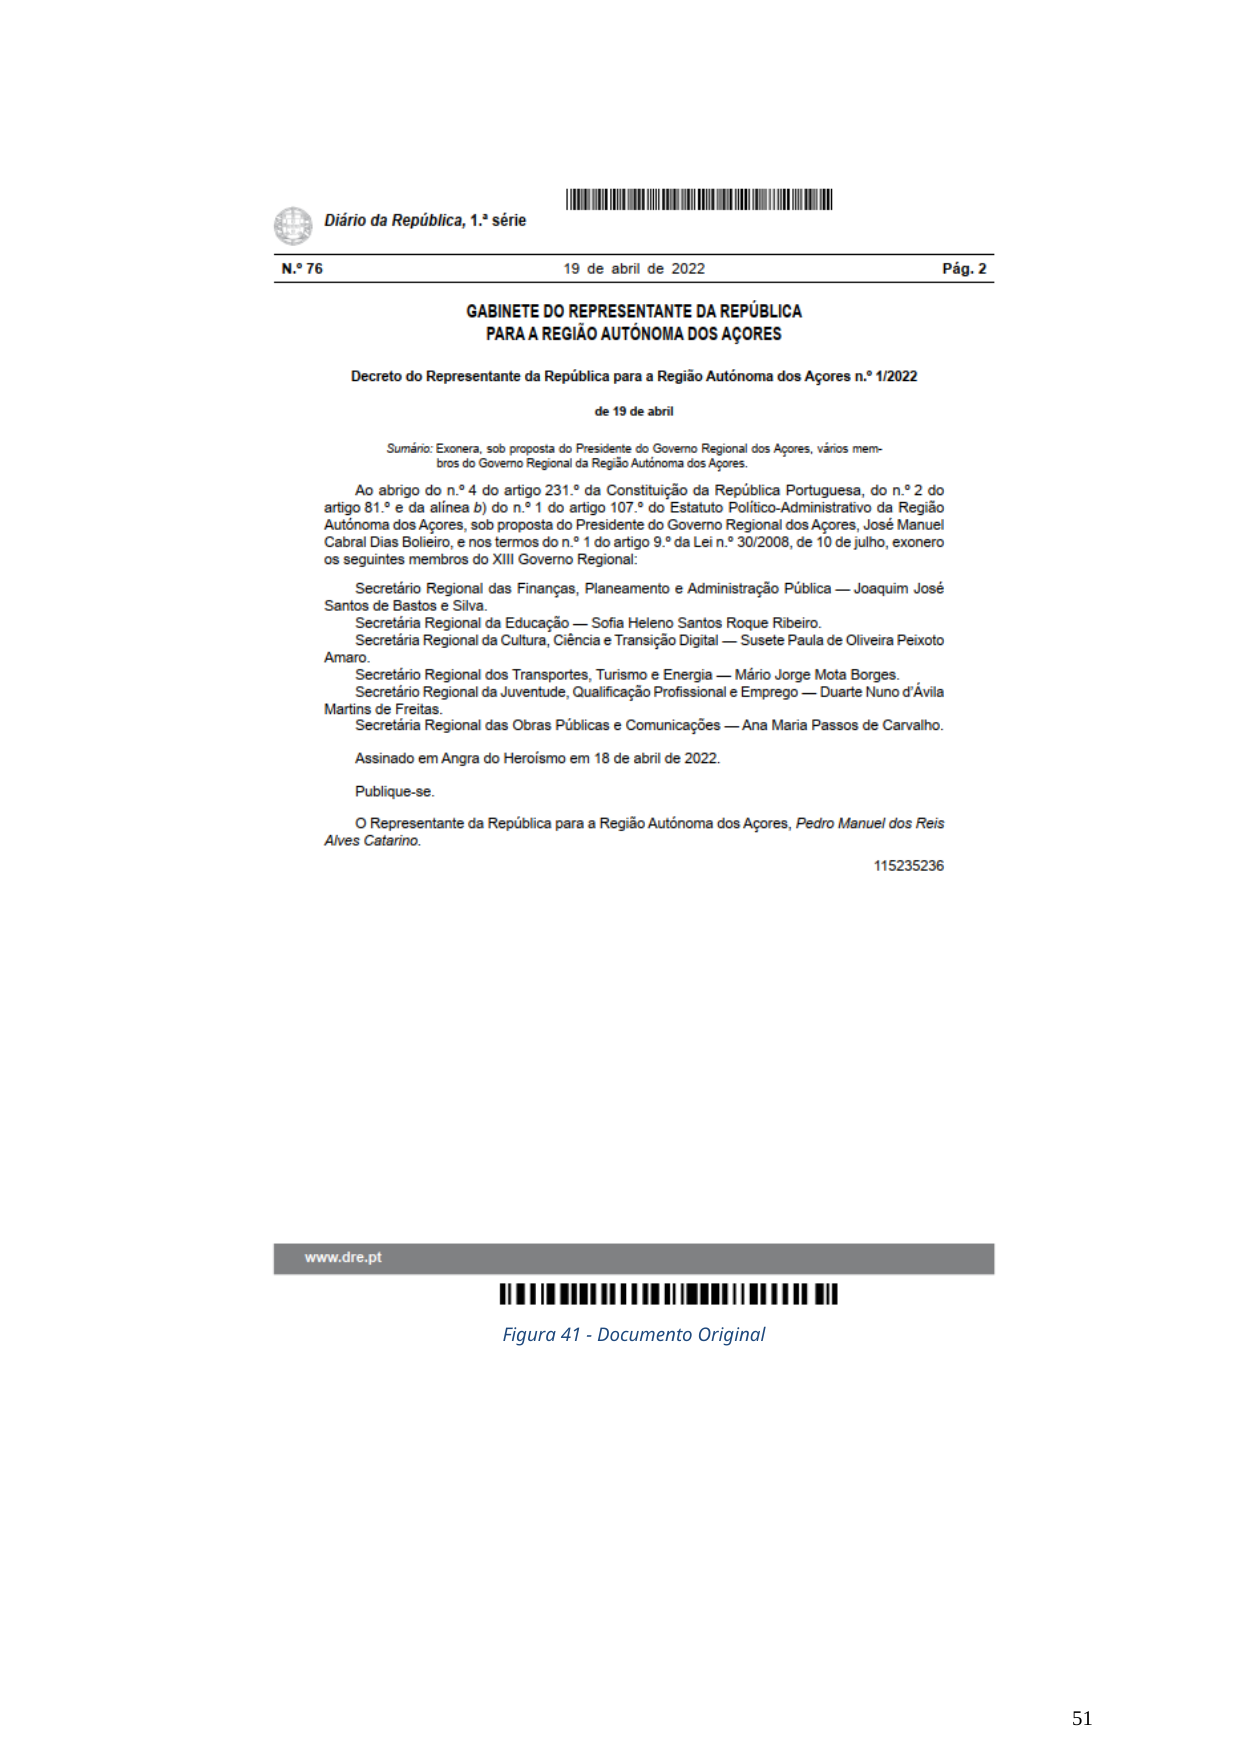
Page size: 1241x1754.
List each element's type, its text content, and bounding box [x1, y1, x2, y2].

picture [229, 177, 1040, 1322]
text Figura 41 - Documento Original [177, 1322, 1092, 1347]
